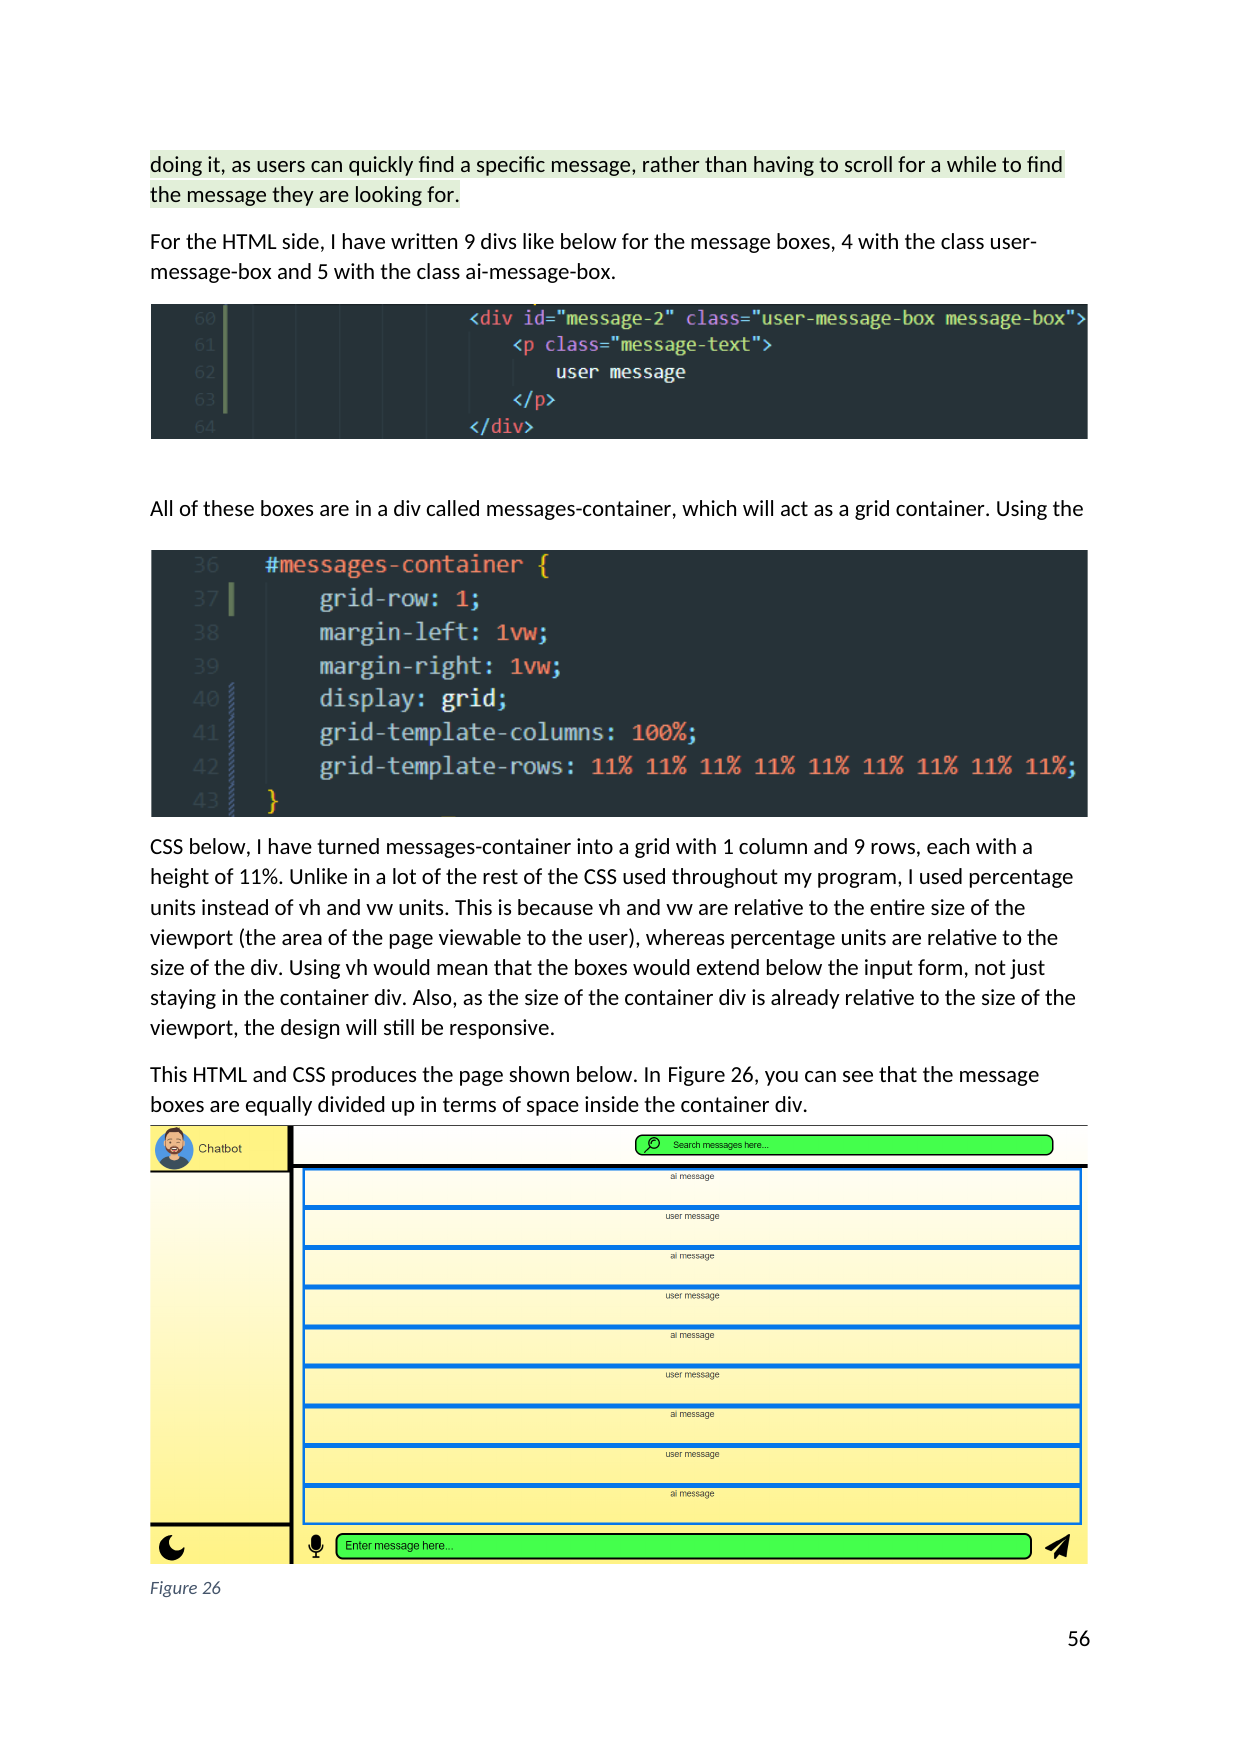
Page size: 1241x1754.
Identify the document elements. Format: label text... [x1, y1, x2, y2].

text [150, 150, 1090, 208]
picture [150, 304, 1087, 438]
text This HTML and CSS produces the page shown below. In Figure 26, you can see that the message boxes are equally divided up in terms of space inside the container div. [150, 1060, 1090, 1119]
picture [150, 1125, 1087, 1563]
picture [150, 550, 1087, 816]
text For the HTML side, I have written 9 divs like below for the message boxes, 4 with the class user-message-box and 5 with the class ai-message-box. [150, 227, 1090, 285]
